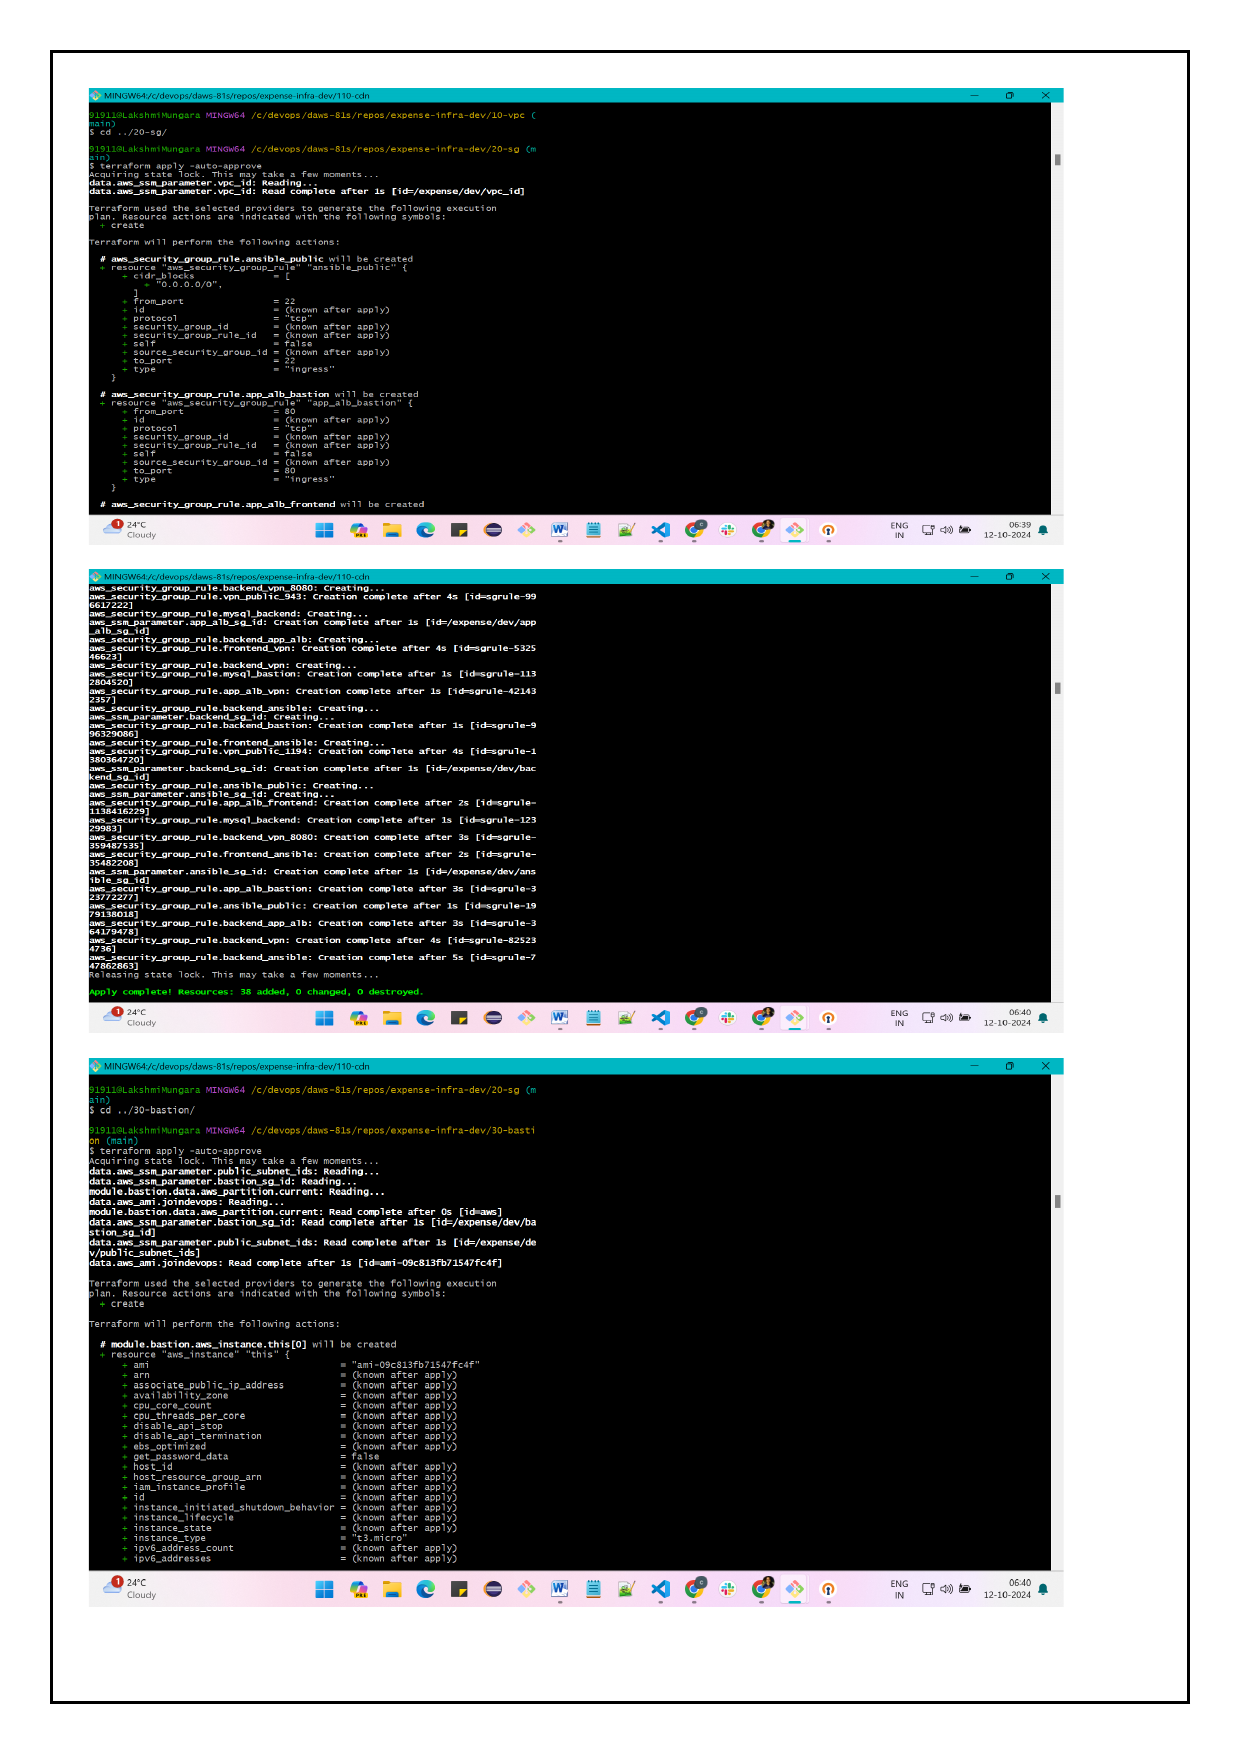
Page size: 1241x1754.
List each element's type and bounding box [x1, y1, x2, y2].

picture [88, 1058, 1064, 1607]
picture [88, 569, 1064, 1033]
picture [88, 88, 1064, 545]
